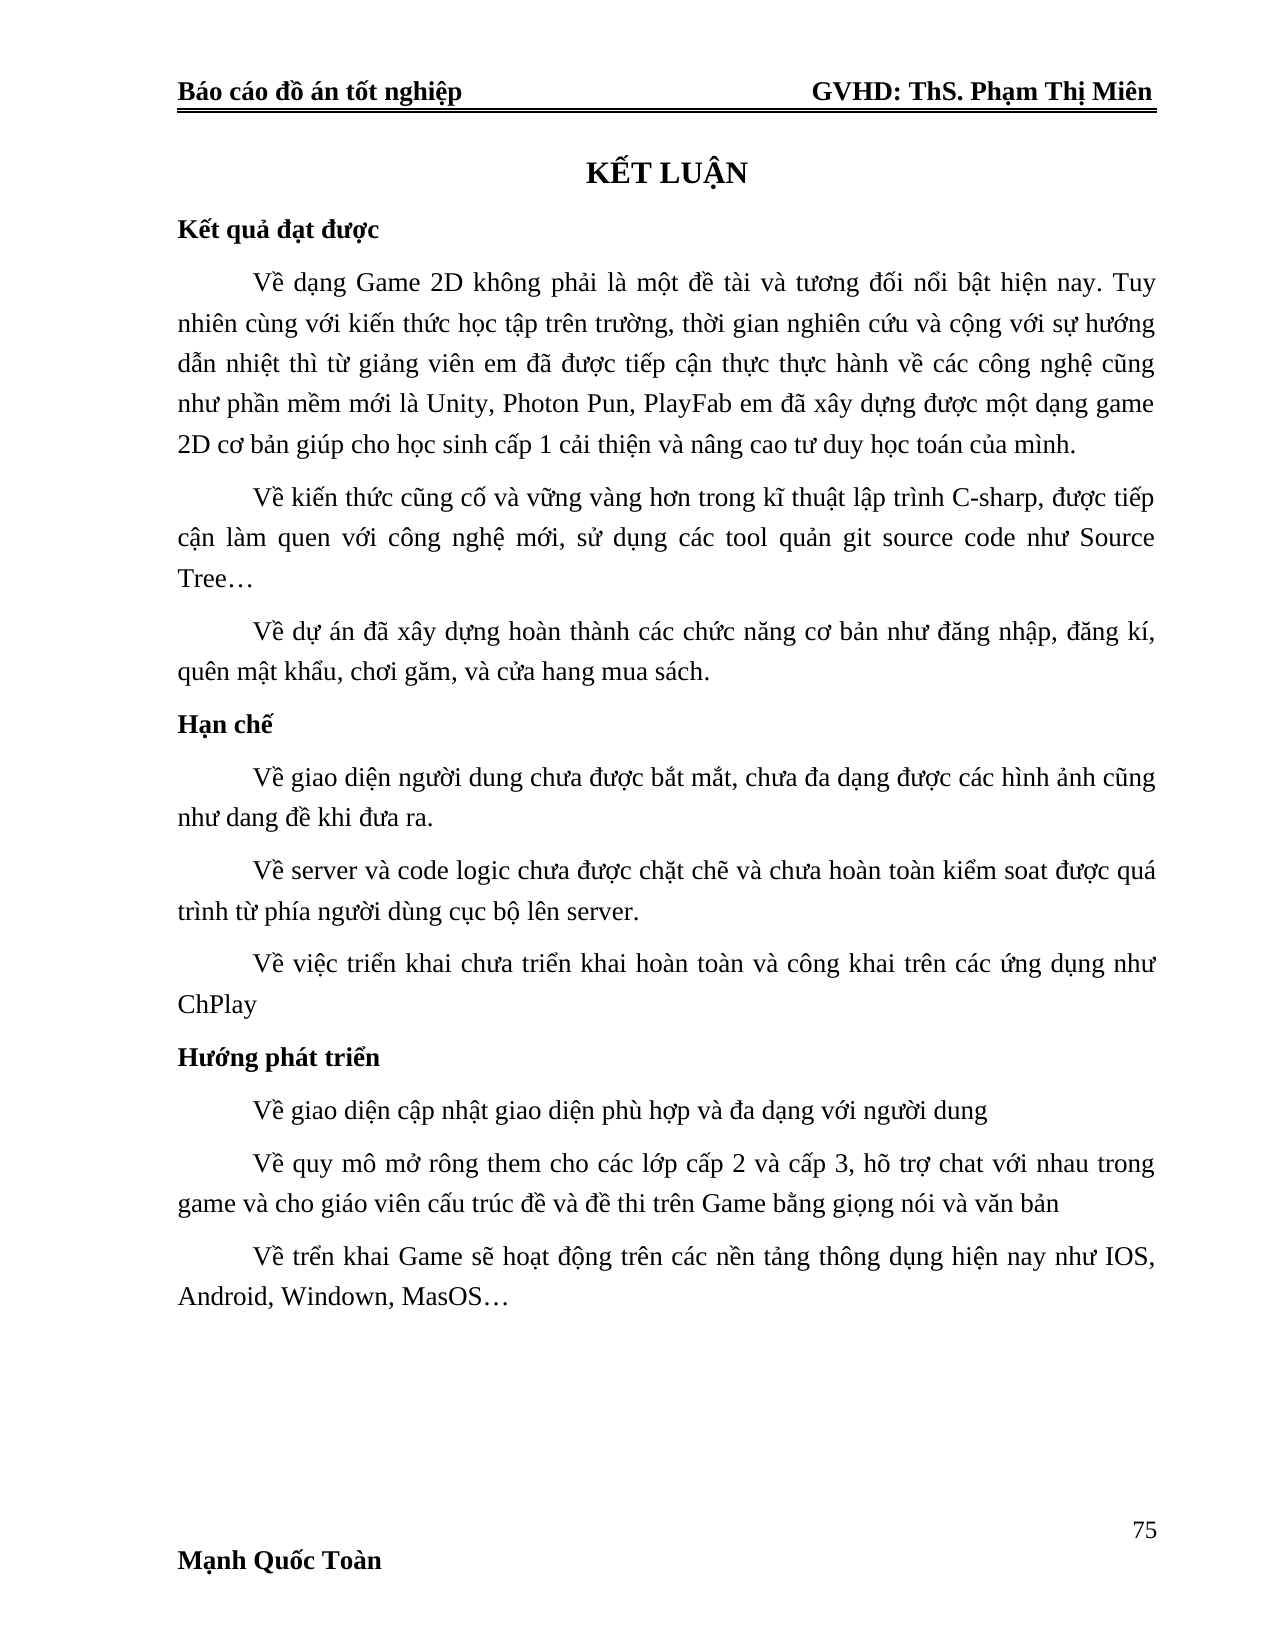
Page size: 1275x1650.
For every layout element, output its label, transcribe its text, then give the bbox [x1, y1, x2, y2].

text Kết quả đạt được [177, 213, 1157, 244]
text Về server và code logic chưa được chặt chẽ và chưa hoàn toàn kiểm soat được quá trình từ phía người dùng cục bộ lên server. [177, 854, 1157, 926]
text Về việc triển khai chưa triển khai hoàn toàn và công khai trên các ứng dụng như ChPlay [177, 947, 1157, 1019]
text Về giao diện cập nhật giao diện phù hợp và đa dạng với người dung [177, 1094, 1157, 1125]
text KẾT LUẬN [177, 154, 1157, 190]
list Hạn chế [177, 708, 1157, 739]
text Về dự án đã xây dựng hoàn thành các chức năng cơ bản như đăng nhập, đăng kí, quên mật khẩu, chơi găm, và cửa hang mua sách. [177, 614, 1157, 686]
text Về quy mô mở rông them cho các lớp cấp 2 và cấp 3, hõ trợ chat với nhau trong game và cho giáo viên cấu trúc đề và đề thi trên Game bằng giọng nói và văn bản [177, 1147, 1157, 1218]
text Về giao diện người dung chưa được bắt mắt, chưa đa dạng được các hình ảnh cũng như dang đề khi đưa ra. [177, 761, 1157, 832]
text Về dạng Game 2D không phải là một đề tài và tương đối nổi bật hiện nay. Tuy nhiên cùng với kiến thức học tập trên trường, thời gian nghiên cứu và cộng với sự hướng dẫn nhiệt thì từ giảng viên em đã được tiếp cận thực thực hành về các công nghệ cũng như phần mềm mới là Unity, Photon Pun, PlayFab em đã xây dựng được một dạng game 2D cơ bản giúp cho học sinh cấp 1 cải thiện và nâng cao tư duy học toán của mình. [177, 266, 1157, 459]
text Về kiến thức cũng cố và vững vàng hơn trong kĩ thuật lập trình C-sharp, được tiếp cận làm quen với công nghệ mới, sử dụng các tool quản git source code như Source Tree… [177, 481, 1157, 593]
list Hướng phát triển [177, 1041, 1157, 1072]
text Về trển khai Game sẽ hoạt động trên các nền tảng thông dụng hiện nay như IOS, Android, Windown, MasOS… [177, 1240, 1157, 1312]
